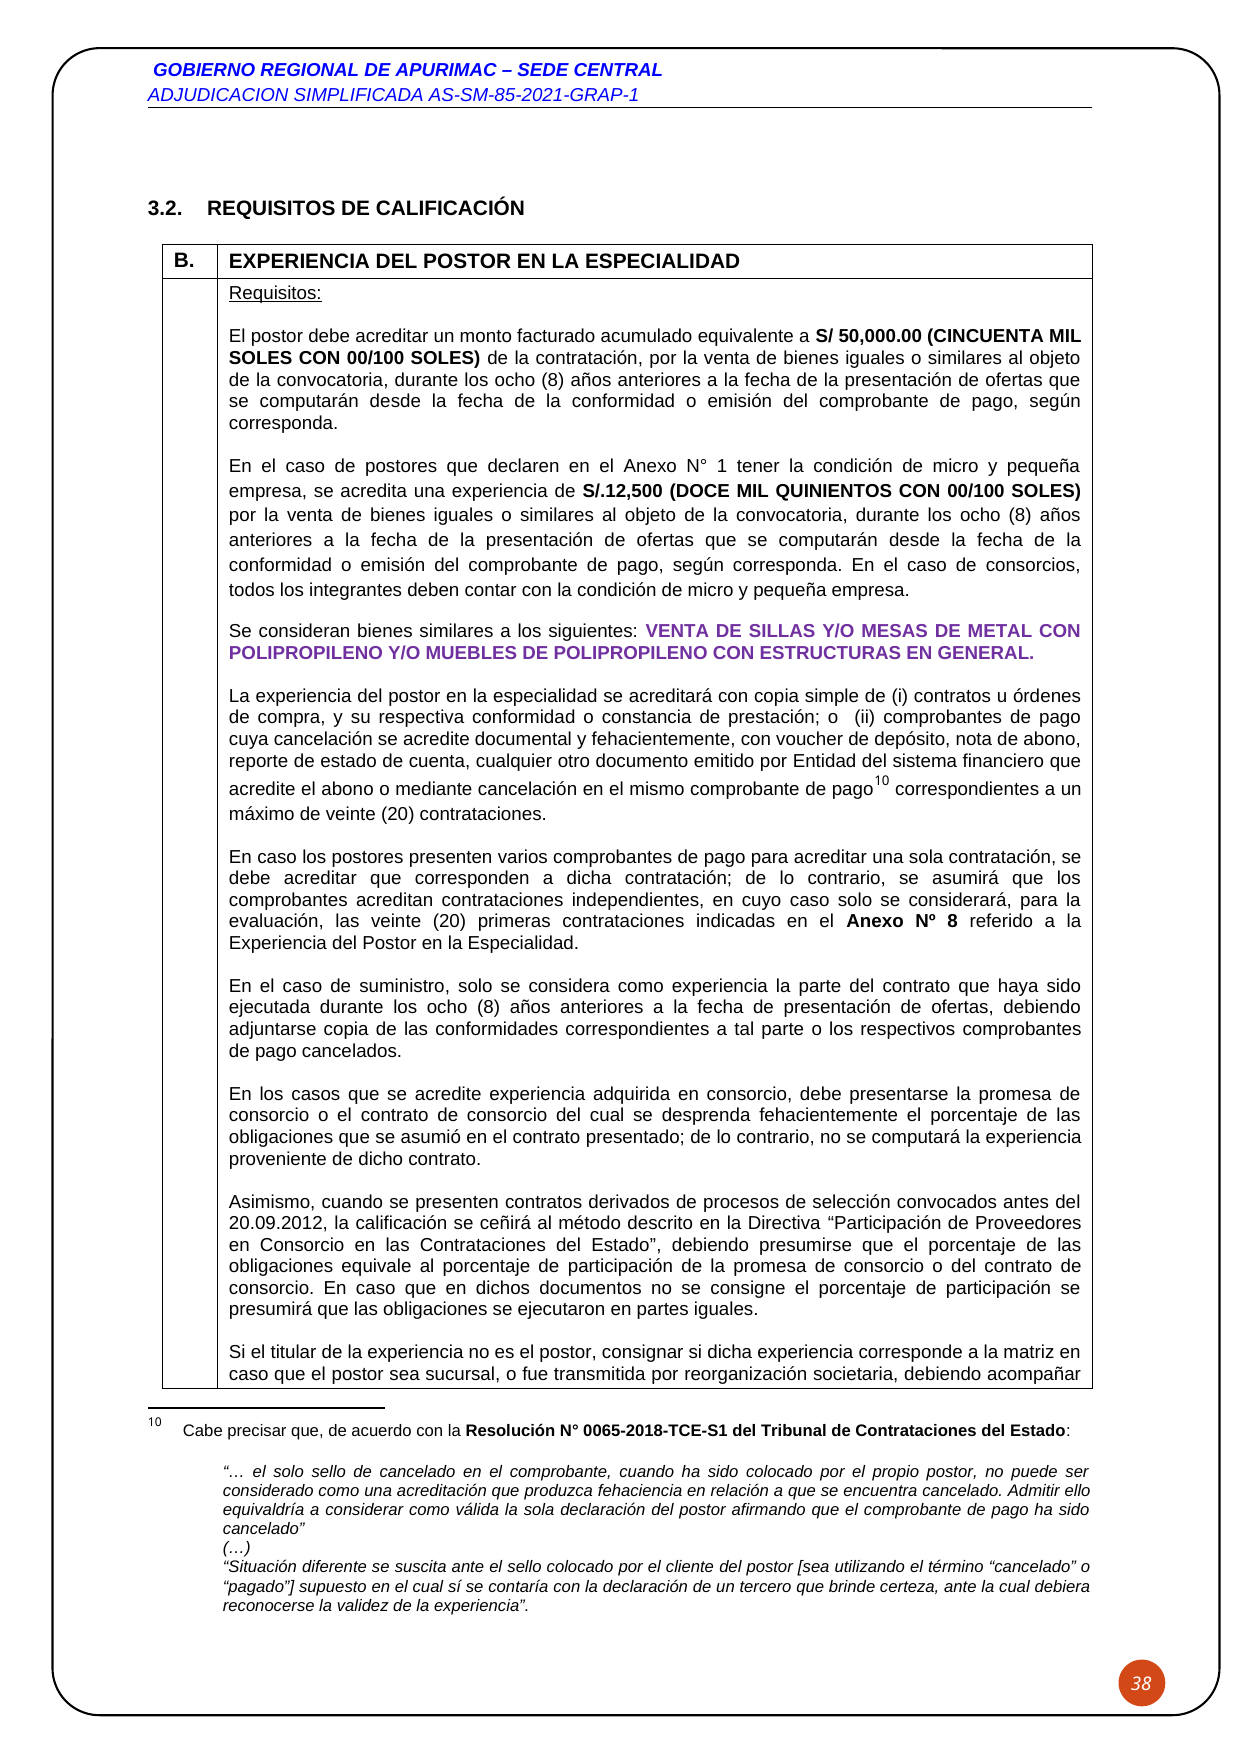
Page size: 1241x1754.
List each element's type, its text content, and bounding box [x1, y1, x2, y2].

list REQUISITOS DE CALIFICACIÓN [148, 196, 1092, 219]
table_header B. [163, 245, 217, 278]
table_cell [218, 279, 1092, 1387]
table_header EXPERIENCIA DEL POSTOR EN LA ESPECIALIDAD [218, 245, 1092, 278]
table_cell [163, 279, 217, 1387]
